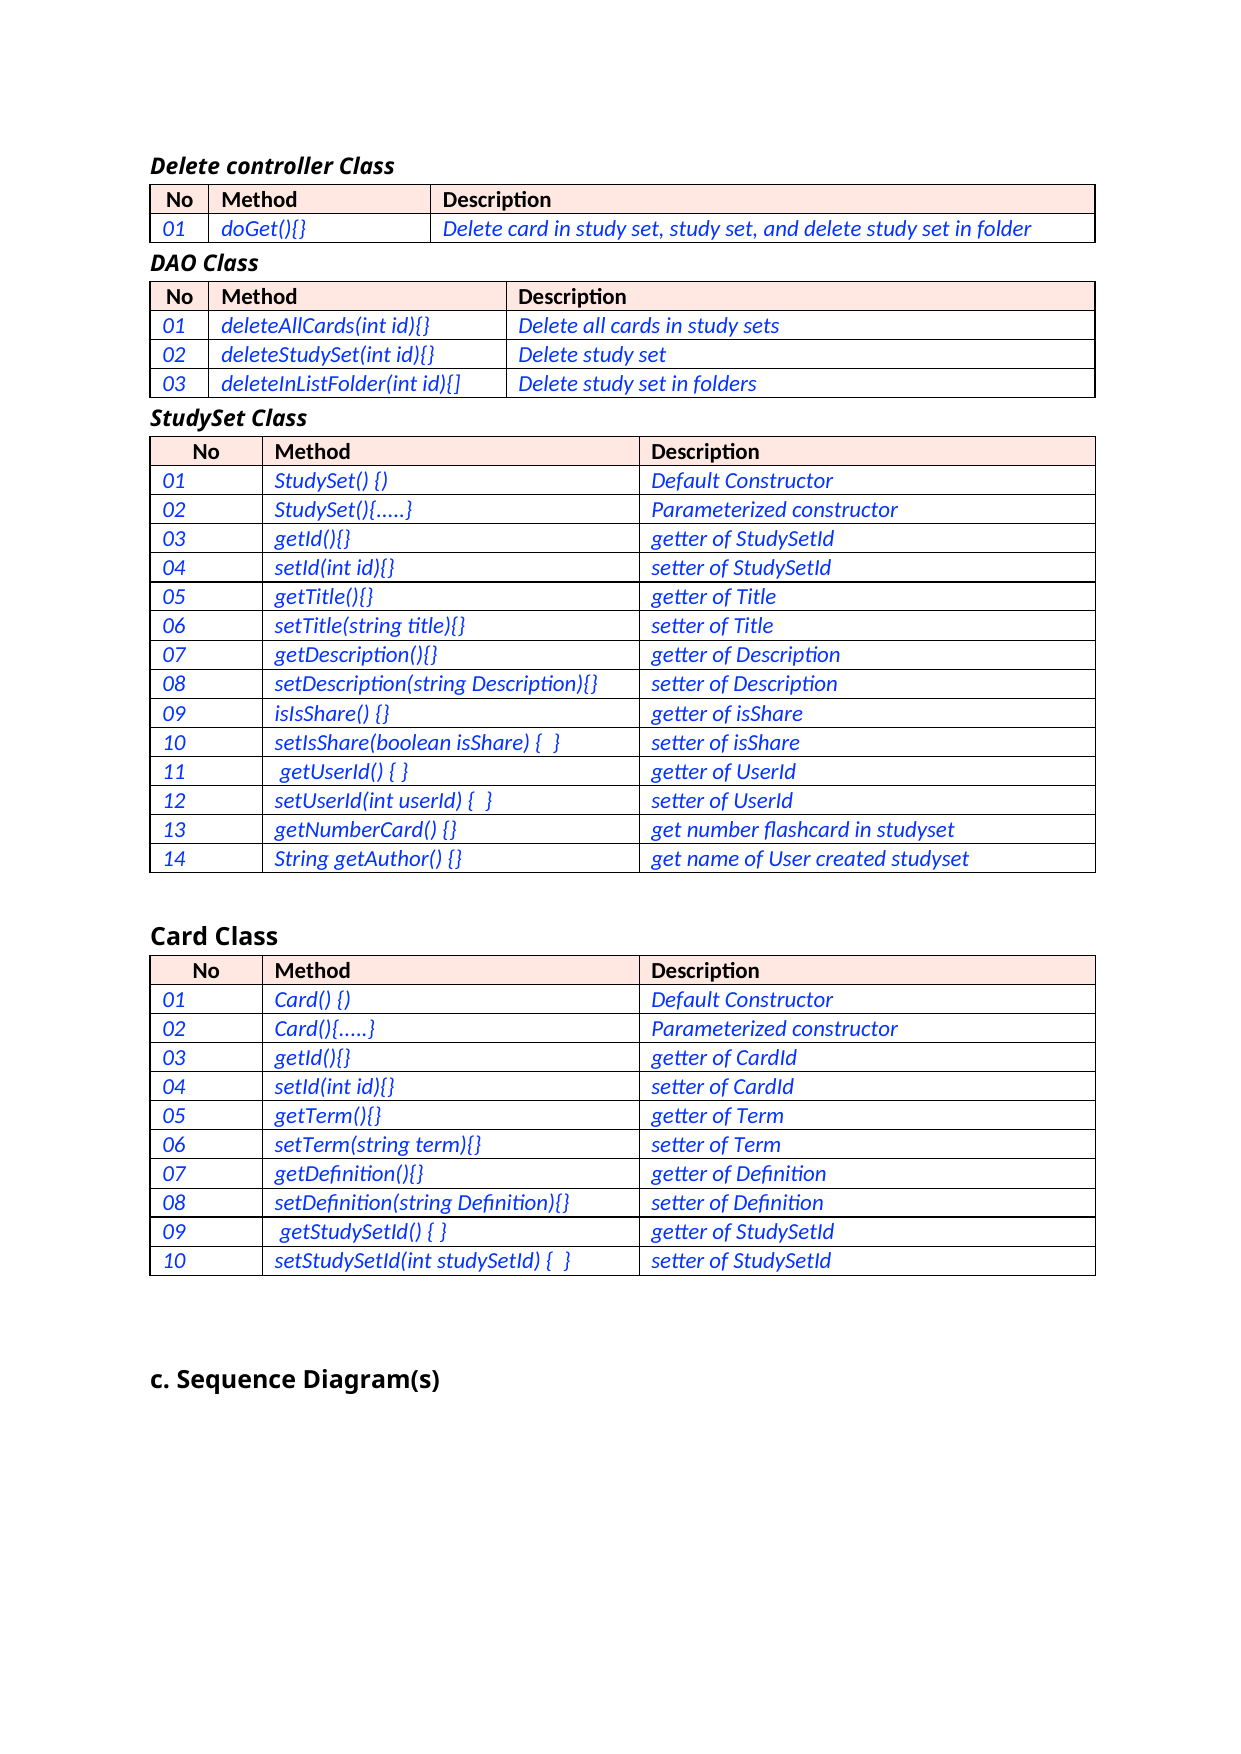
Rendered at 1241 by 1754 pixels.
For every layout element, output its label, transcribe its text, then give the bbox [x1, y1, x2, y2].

table_cell deleteStudySet(int id){} [209, 340, 506, 368]
table_cell getId(){} [263, 1043, 639, 1071]
table_cell setTerm(string term){} [263, 1130, 639, 1158]
table_cell 02 [151, 1014, 262, 1042]
table_cell setter of StudySetId [640, 553, 1095, 581]
table_cell setStudySetId(int studySetId) { } [263, 1247, 639, 1274]
table_cell getter of StudySetId [640, 1218, 1095, 1246]
table_cell getter of StudySetId [640, 524, 1095, 552]
table_cell getDescription(){} [263, 641, 639, 668]
table_cell setter of Title [640, 611, 1095, 639]
table_cell Delete all cards in study sets [507, 311, 1094, 339]
table_cell setter of StudySetId [640, 1247, 1095, 1274]
subtitle StudySet Class [150, 402, 1093, 433]
table_cell setId(int id){} [263, 553, 639, 581]
table_cell Delete study set in folders [507, 369, 1094, 397]
table_header Method [263, 956, 639, 984]
table_cell getter of Definition [640, 1159, 1095, 1187]
table_cell 01 [151, 466, 262, 494]
table_cell 11 [151, 757, 262, 785]
table_cell Parameterized constructor [640, 1014, 1095, 1042]
table_cell getTitle(){} [263, 583, 639, 610]
table_cell 01 [151, 985, 262, 1013]
table_header Method [209, 282, 506, 310]
table_cell setter of Description [640, 670, 1095, 698]
table_cell 04 [151, 1072, 262, 1100]
table_cell 10 [151, 1247, 262, 1274]
table_header Description [640, 956, 1095, 984]
table_cell 04 [151, 553, 262, 581]
table_cell Parameterized constructor [640, 495, 1095, 523]
table_cell Card() {) [263, 985, 639, 1013]
table_header No [151, 185, 208, 213]
table_cell Delete study set [507, 340, 1094, 368]
table_cell 13 [151, 815, 262, 843]
table_cell 08 [151, 1189, 262, 1216]
table_header No [151, 956, 262, 984]
table_cell getter of Description [640, 641, 1095, 668]
table_cell deleteAllCards(int id){} [209, 311, 506, 339]
table_cell getter of UserId [640, 757, 1095, 785]
table_cell StudySet() {) [263, 466, 639, 494]
table_cell getter of Term [640, 1101, 1095, 1129]
table_header Method [263, 437, 639, 465]
table_cell 05 [151, 583, 262, 610]
table_cell 07 [151, 641, 262, 668]
table_cell get name of User created studyset [640, 844, 1095, 872]
table_cell 03 [151, 369, 208, 397]
table_cell 09 [151, 1218, 262, 1246]
table_cell 14 [151, 844, 262, 872]
table_cell setDescription(string Description){} [263, 670, 639, 698]
table_cell 12 [151, 786, 262, 814]
table_cell getNumberCard() {} [263, 815, 639, 843]
subtitle Delete controller Class [150, 150, 1093, 181]
table_cell getStudySetId() { } [263, 1218, 639, 1246]
table_cell Card(){.....} [263, 1014, 639, 1042]
table_cell setIsShare(boolean isShare) { } [263, 728, 639, 756]
table_cell Delete card in study set, study set, and delete study set in folder [431, 214, 1094, 242]
table_cell setter of CardId [640, 1072, 1095, 1100]
table_cell 10 [151, 728, 262, 756]
table_header Description [431, 185, 1094, 213]
table_cell getter of Title [640, 583, 1095, 610]
table_cell 02 [151, 495, 262, 523]
table_cell 08 [151, 670, 262, 698]
table_cell isIsShare() {} [263, 699, 639, 727]
table_header Description [507, 282, 1094, 310]
table_cell setDefinition(string Definition){} [263, 1189, 639, 1216]
table_cell 06 [151, 611, 262, 639]
table_cell String getAuthor() {} [263, 844, 639, 872]
table_cell 03 [151, 524, 262, 552]
table_cell setter of isShare [640, 728, 1095, 756]
table_cell getTerm(){} [263, 1101, 639, 1129]
table_cell setTitle(string title){} [263, 611, 639, 639]
table_cell doGet(){} [209, 214, 430, 242]
table_cell getUserId() { } [263, 757, 639, 785]
table_cell 06 [151, 1130, 262, 1158]
table_cell getter of isShare [640, 699, 1095, 727]
table_cell 03 [151, 1043, 262, 1071]
subtitle Card Class [150, 918, 1093, 952]
table_cell get number flashcard in studyset [640, 815, 1095, 843]
table_cell getDefinition(){} [263, 1159, 639, 1187]
table_cell getId(){} [263, 524, 639, 552]
table_header Description [640, 437, 1095, 465]
subtitle c. Sequence Diagram(s) [150, 1362, 1093, 1396]
table_cell StudySet(){.....} [263, 495, 639, 523]
table_cell 01 [151, 311, 208, 339]
table_cell setter of Term [640, 1130, 1095, 1158]
table_cell Default Constructor [640, 466, 1095, 494]
table_cell 02 [151, 340, 208, 368]
table_cell setId(int id){} [263, 1072, 639, 1100]
table_header Method [209, 185, 430, 213]
table_cell setter of Definition [640, 1189, 1095, 1216]
table_cell setUserId(int userId) { } [263, 786, 639, 814]
table_cell 01 [151, 214, 208, 242]
table_cell 05 [151, 1101, 262, 1129]
table_cell 07 [151, 1159, 262, 1187]
table_cell deleteInListFolder(int id){] [209, 369, 506, 397]
table_cell 09 [151, 699, 262, 727]
table_header No [151, 282, 208, 310]
table_cell setter of UserId [640, 786, 1095, 814]
table_cell Default Constructor [640, 985, 1095, 1013]
table_cell getter of CardId [640, 1043, 1095, 1071]
subtitle DAO Class [150, 247, 1093, 278]
table_header No [151, 437, 262, 465]
